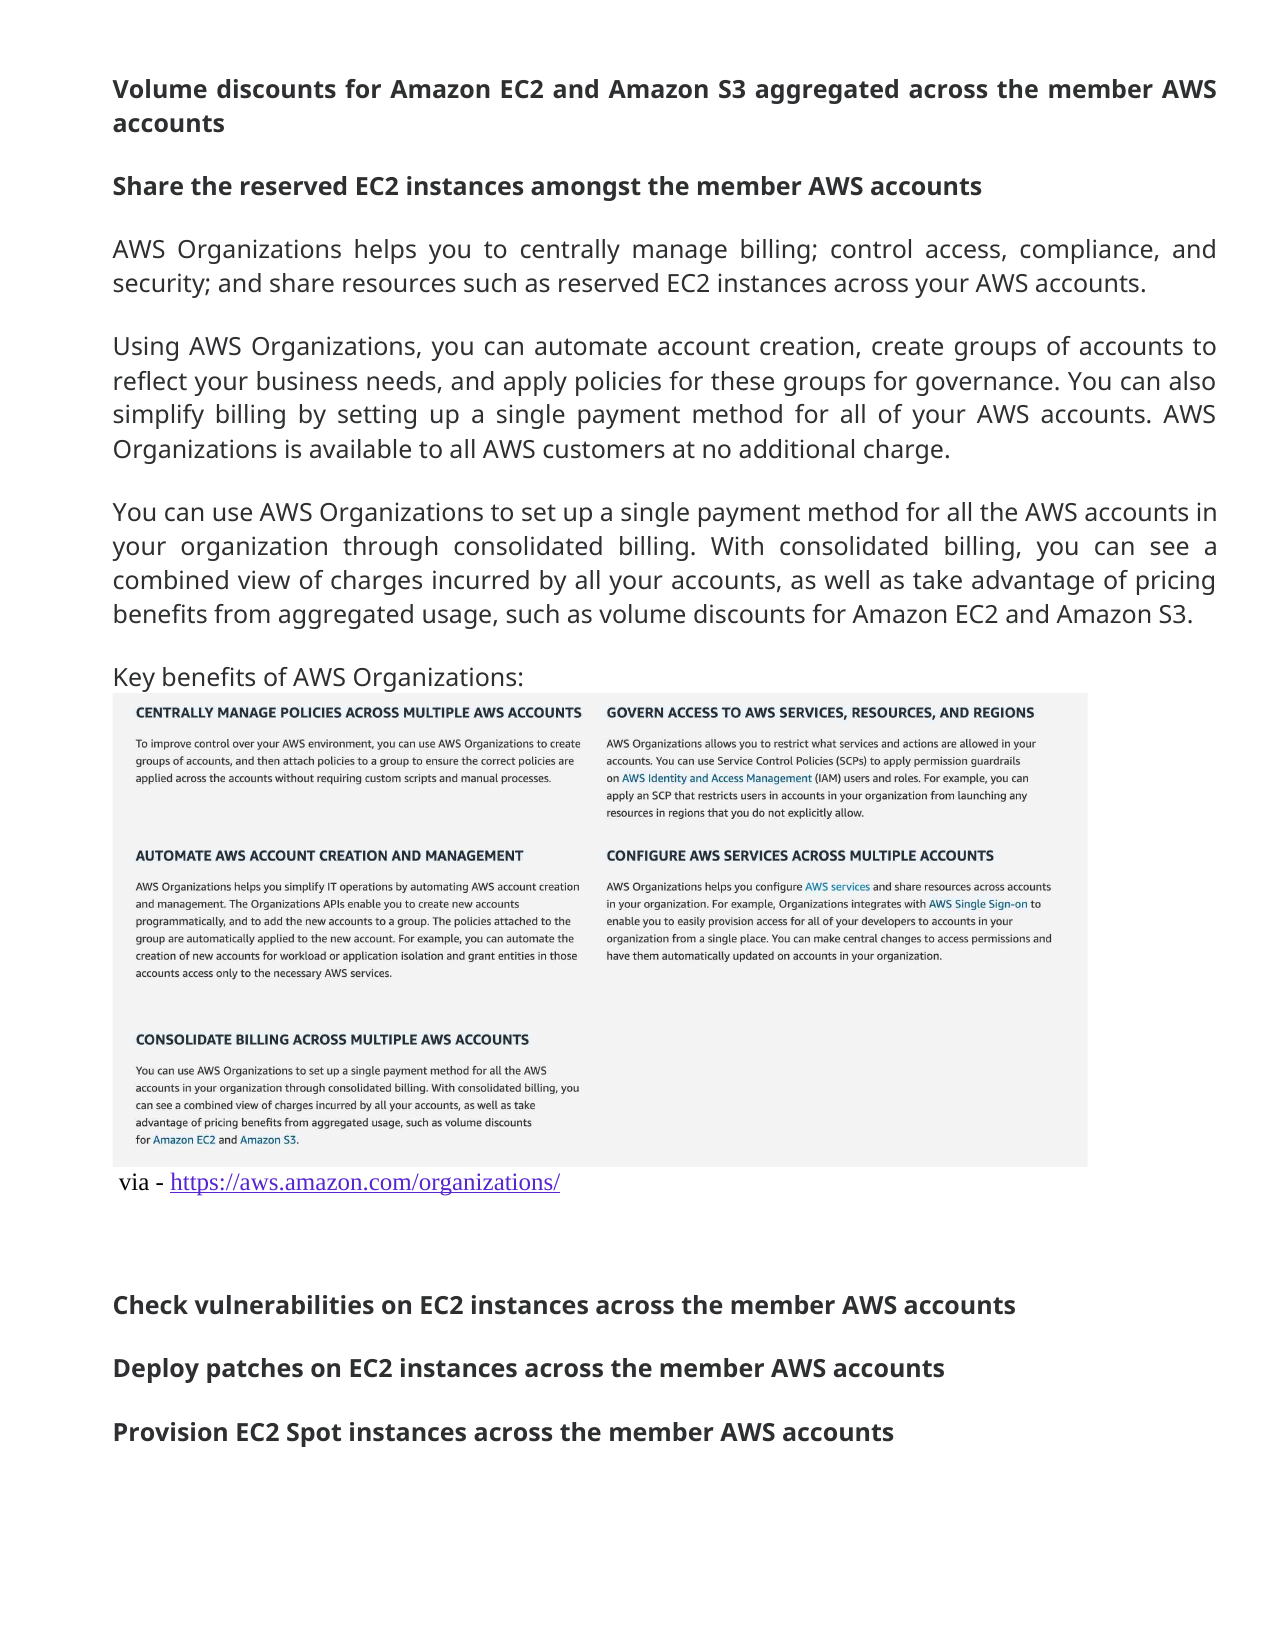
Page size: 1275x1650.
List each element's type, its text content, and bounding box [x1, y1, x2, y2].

text via - https://aws.amazon.com/organizations/ [112, 1167, 1219, 1195]
text You can use AWS Organizations to set up a single payment method for all the AWS accounts in your organization through consolidated billing. With consolidated billing, you can see a combined view of charges incurred by all your accounts, as well as take advantage of pricing benefits from aggregated usage, such as volume discounts for Amazon EC2 and Amazon S3. [112, 494, 1219, 631]
text Key benefits of AWS Organizations: [112, 660, 1219, 694]
text Check vulnerabilities on EC2 instances across the member AWS accounts [112, 1288, 1219, 1322]
picture [112, 693, 1088, 1167]
text Using AWS Organizations, you can automate account creation, create groups of accounts to reflect your business needs, and apply policies for these groups for governance. You can also simplify billing by setting up a single payment method for all of your AWS accounts. AWS Organizations is available to all AWS customers at no additional charge. [112, 329, 1219, 465]
text Deploy patches on EC2 instances across the member AWS accounts [112, 1351, 1219, 1385]
text AWS Organizations helps you to centrally manage billing; control access, compliance, and security; and share resources such as reserved EC2 instances across your AWS accounts. [112, 232, 1219, 300]
text Provision EC2 Spot instances across the member AWS accounts [112, 1414, 1219, 1448]
text Volume discounts for Amazon EC2 and Amazon S3 aggregated across the member AWS accounts [112, 71, 1219, 139]
text Share the reserved EC2 instances amongst the member AWS accounts [112, 168, 1219, 203]
